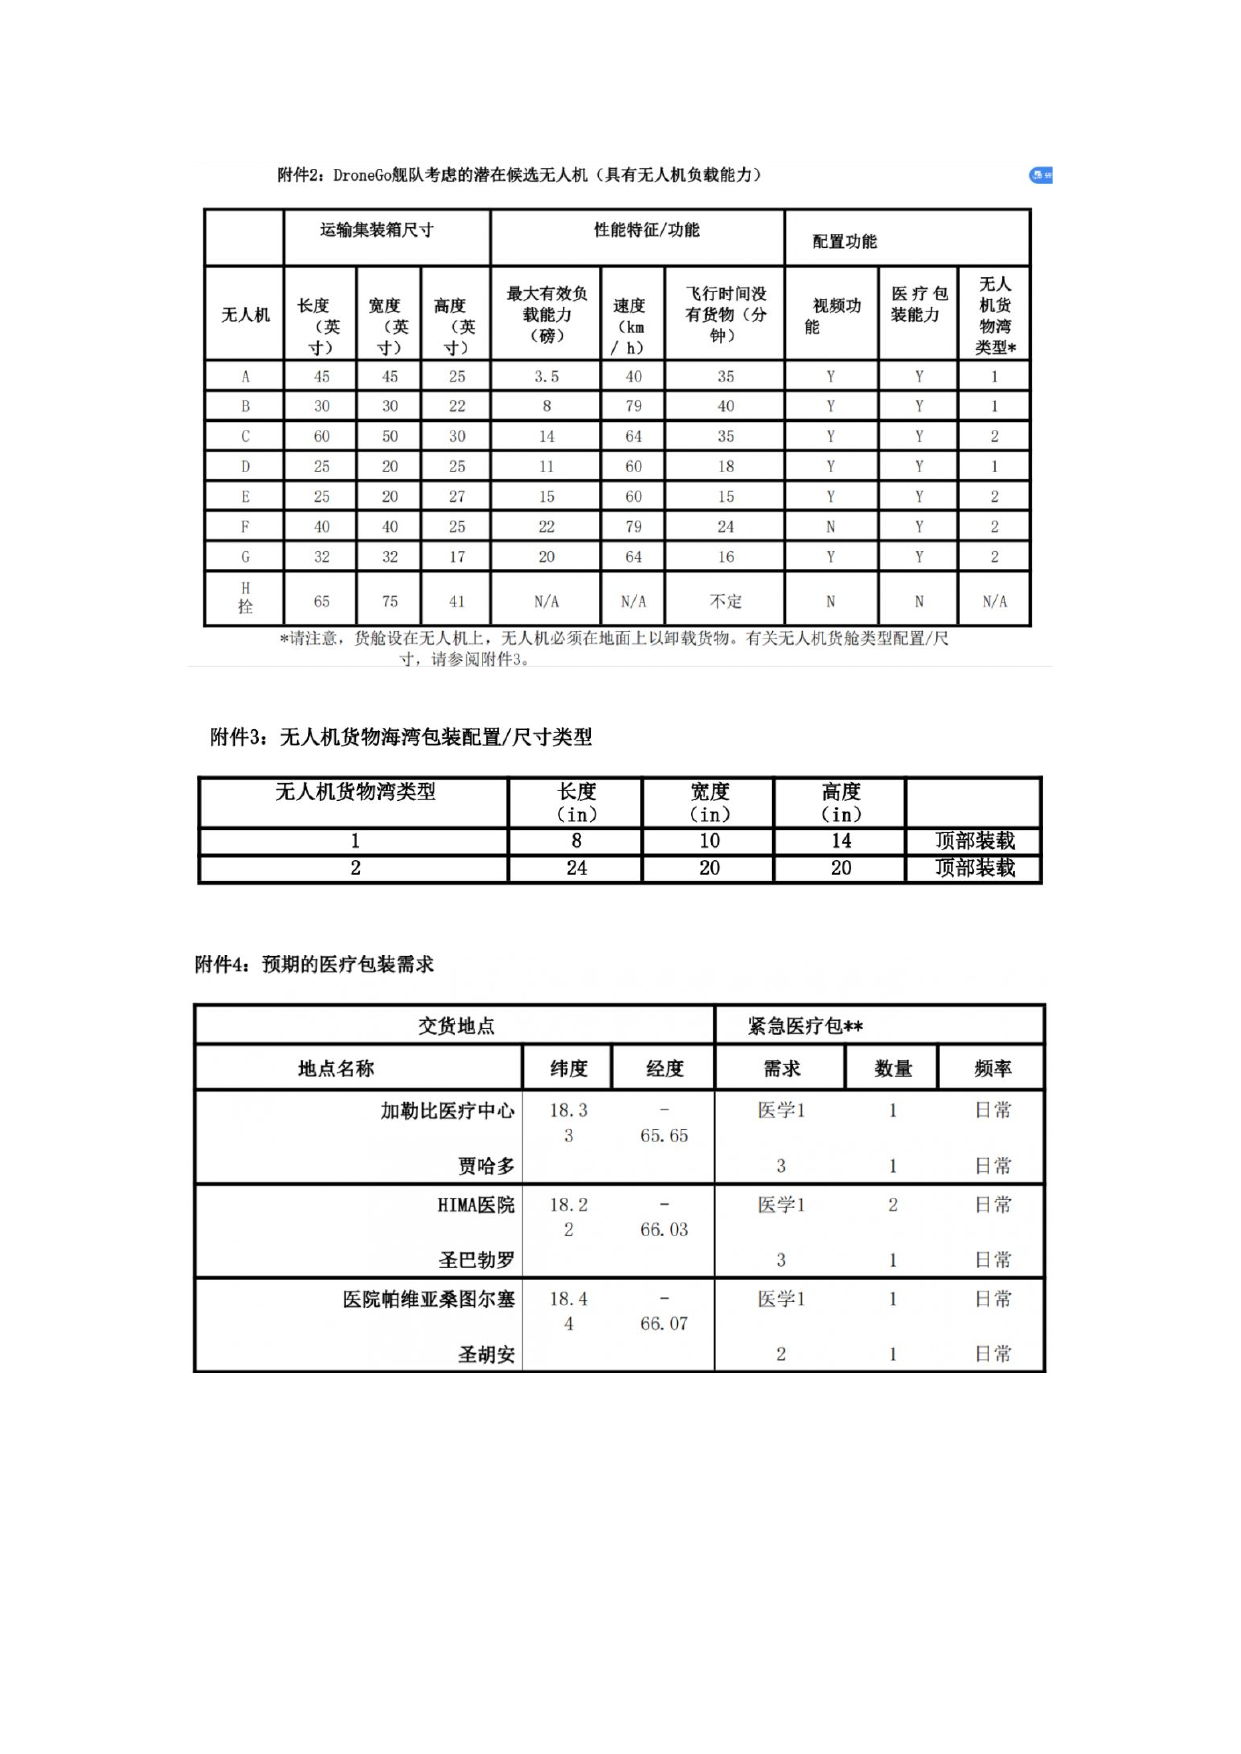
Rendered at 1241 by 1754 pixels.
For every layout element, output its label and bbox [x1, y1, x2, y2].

picture [187, 721, 1053, 891]
picture [187, 955, 1053, 1373]
picture [187, 162, 1053, 667]
